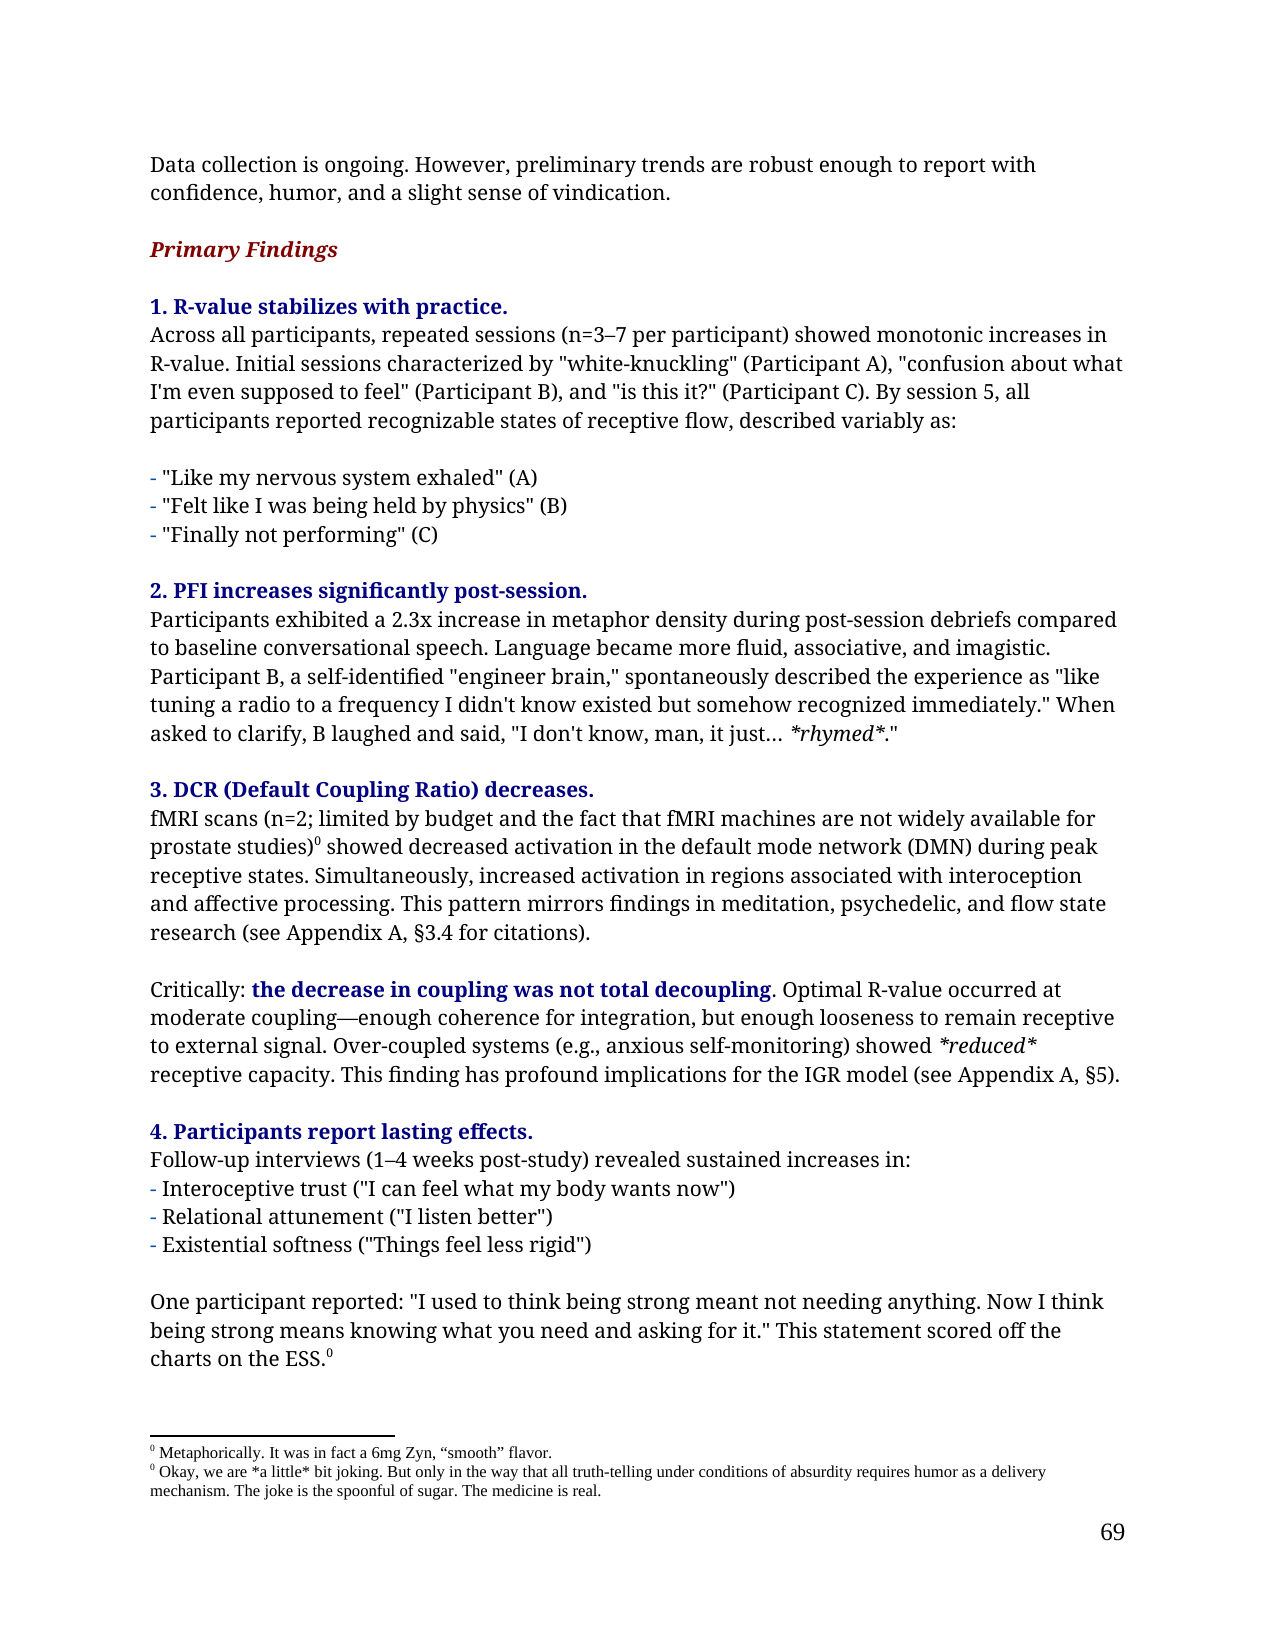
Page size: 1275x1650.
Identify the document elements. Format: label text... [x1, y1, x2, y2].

text - Interoceptive trust ("I can feel what my body wants now") [150, 1174, 1125, 1202]
text fMRI scans (n=2; limited by budget and the fact that fMRI machines are not widely available for prostate studies) showed decreased activation in the default mode network (DMN) during peak receptive states. Simultaneously, increased activation in regions associated with interoception and affective processing. This pattern mirrors findings in meditation, psychedelic, and flow state research (see Appendix A, §3.4 for citations). [150, 804, 1125, 946]
text One participant reported: "I used to think being strong meant not needing anything. Now I think being strong means knowing what you need and asking for it." This statement scored off the charts on the ESS. [150, 1287, 1125, 1373]
text Follow-up interviews (1–4 weeks post-study) revealed sustained increases in: [150, 1145, 1125, 1174]
text 2. PFI increases significantly post-session. [150, 577, 1125, 605]
text Across all participants, repeated sessions (n=3–7 per participant) showed monotonic increases in R-value. Initial sessions characterized by "white-knuckling" (Participant A), "confusion about what I'm even supposed to feel" (Participant B), and "is this it?" (Participant C). By session 5, all participants reported recognizable states of receptive flow, described variably as: [150, 321, 1125, 434]
text - "Finally not performing" (C) [150, 520, 1125, 548]
text 4. Participants report lasting effects. [150, 1117, 1125, 1145]
text - Existential softness ("Things feel less rigid") [150, 1231, 1125, 1259]
text 1. R-value stabilizes with practice. [150, 292, 1125, 321]
text Participants exhibited a 2.3x increase in metaphor density during post-session debriefs compared to baseline conversational speech. Language became more fluid, associative, and imagistic. Participant B, a self-identified "engineer brain," spontaneously described the experience as "like tuning a radio to a frequency I didn't know existed but somehow recognized immediately." When asked to clarify, B laughed and said, "I don't know, man, it just… *rhymed*." [150, 605, 1125, 747]
text 3. DCR (Default Coupling Ratio) decreases. [150, 776, 1125, 804]
text - "Like my nervous system exhaled" (A) [150, 463, 1125, 491]
text Data collection is ongoing. However, preliminary trends are robust enough to report with confidence, humor, and a slight sense of vindication. [150, 150, 1125, 207]
text Primary Findings [150, 235, 1125, 264]
text - "Felt like I was being held by physics" (B) [150, 491, 1125, 520]
text - Relational attunement ("I listen better") [150, 1202, 1125, 1231]
text Critically: the decrease in coupling was not total decoupling. Optimal R-value occurred at moderate coupling—enough coherence for integration, but enough looseness to remain receptive to external signal. Over-coupled systems (e.g., anxious self-monitoring) showed *reduced* receptive capacity. This finding has profound implications for the IGR model (see Appendix A, §5). [150, 975, 1125, 1088]
